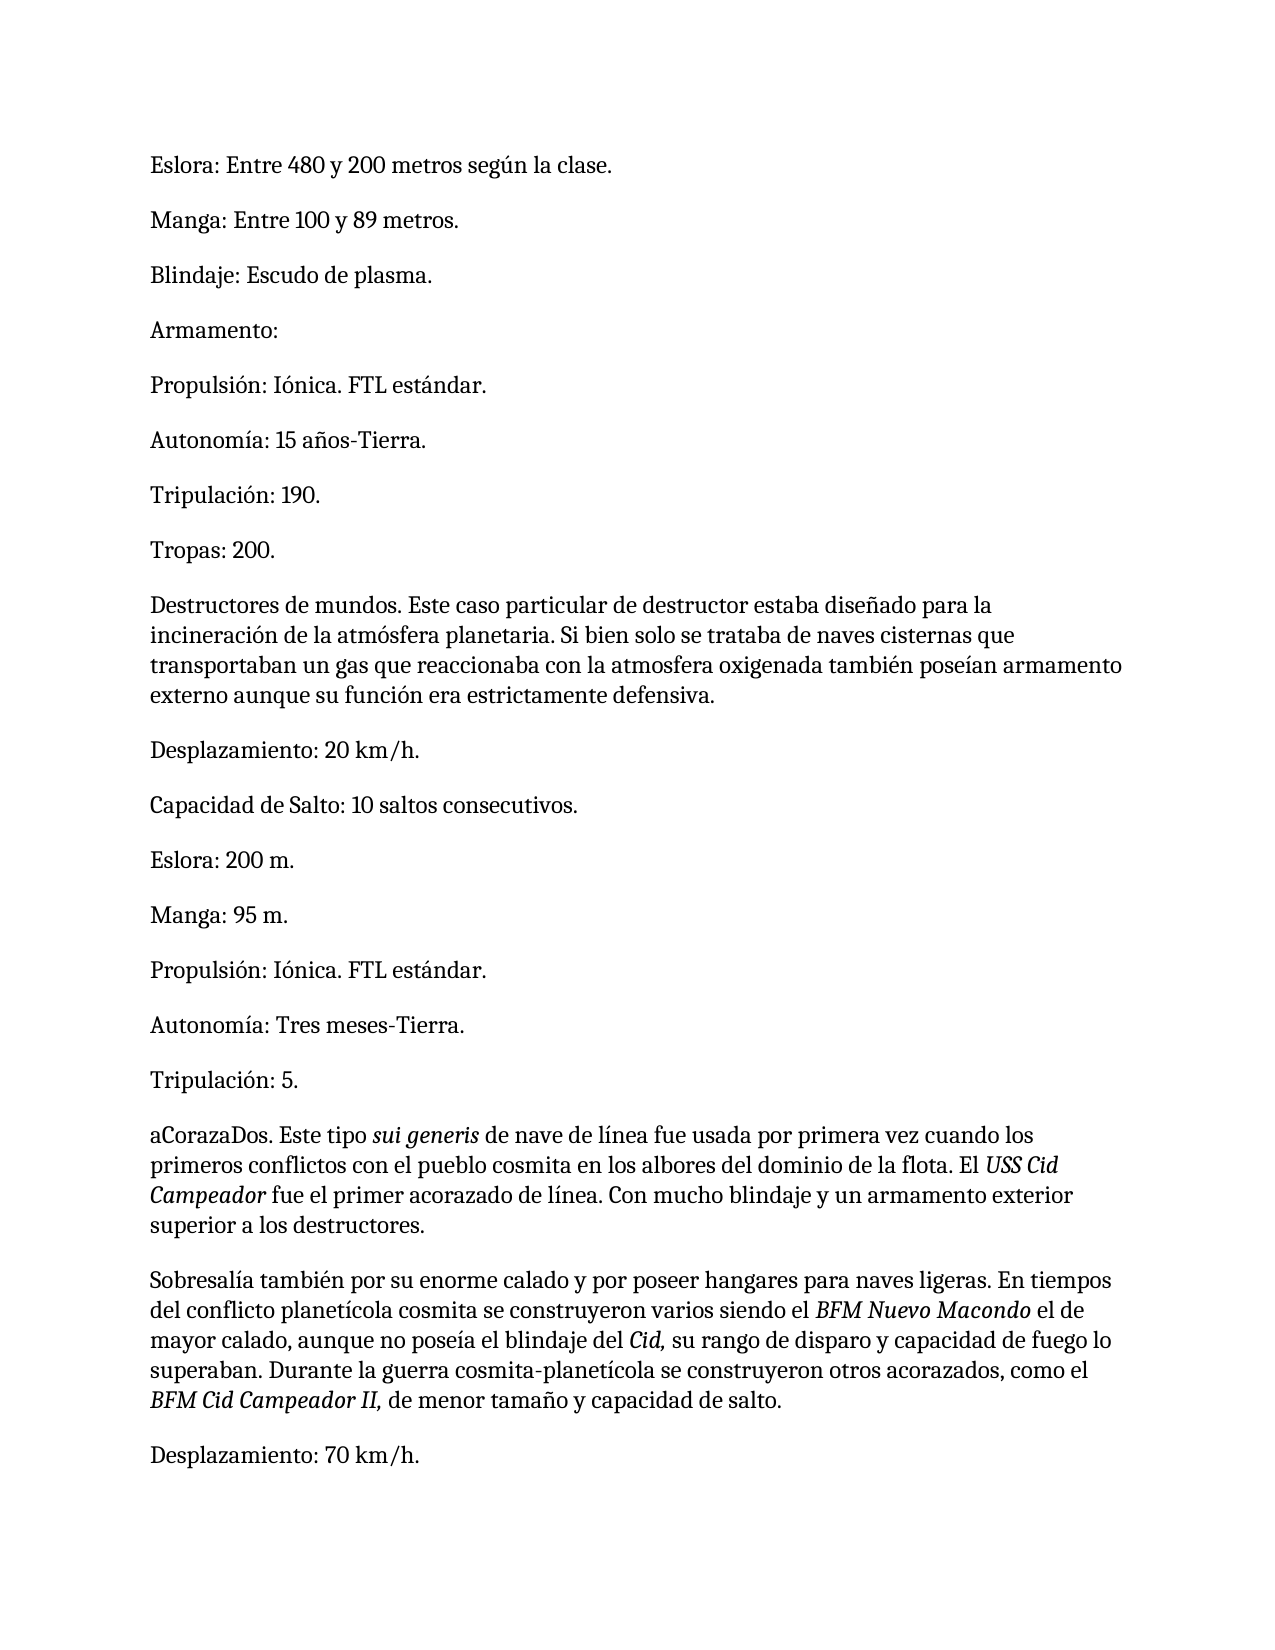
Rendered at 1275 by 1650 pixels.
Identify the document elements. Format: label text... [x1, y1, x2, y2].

text Blindaje: Escudo de plasma. [150, 260, 1125, 290]
text Autonomía: 15 años-Tierra. [150, 425, 1125, 455]
text Armamento: [150, 315, 1125, 345]
text Eslora: Entre 480 y 200 metros según la clase. [150, 150, 1125, 180]
text Desplazamiento: 20 km/h. [150, 735, 1125, 765]
text aCorazaDos. Este tipo sui generis de nave de línea fue usada por primera vez cuando los primeros conflictos con el pueblo cosmita en los albores del dominio de la flota. El USS Cid Campeador fue el primer acorazado de línea. Con mucho blindaje y un armamento exterior superior a los destructores. [150, 1120, 1125, 1240]
text Tripulación: 5. [150, 1065, 1125, 1095]
text Propulsión: Iónica. FTL estándar. [150, 370, 1125, 400]
text Propulsión: Iónica. FTL estándar. [150, 955, 1125, 985]
text Desplazamiento: 70 km/h. [150, 1440, 1125, 1470]
text Eslora: 200 m. [150, 845, 1125, 875]
text Autonomía: Tres meses-Tierra. [150, 1010, 1125, 1040]
text Destructores de mundos. Este caso particular de destructor estaba diseñado para la incineración de la atmósfera planetaria. Si bien solo se trataba de naves cisternas que transportaban un gas que reaccionaba con la atmosfera oxigenada también poseían armamento externo aunque su función era estrictamente defensiva. [150, 590, 1125, 710]
text Manga: 95 m. [150, 900, 1125, 930]
text Manga: Entre 100 y 89 metros. [150, 205, 1125, 235]
text Tripulación: 190. [150, 480, 1125, 510]
text Capacidad de Salto: 10 saltos consecutivos. [150, 790, 1125, 820]
text Sobresalía también por su enorme calado y por poseer hangares para naves ligeras. En tiempos del conflicto planetícola cosmita se construyeron varios siendo el BFM Nuevo Macondo el de mayor calado, aunque no poseía el blindaje del Cid, su rango de disparo y capacidad de fuego lo superaban. Durante la guerra cosmita-planetícola se construyeron otros acorazados, como el BFM Cid Campeador II, de menor tamaño y capacidad de salto. [150, 1265, 1125, 1415]
text Tropas: 200. [150, 535, 1125, 565]
